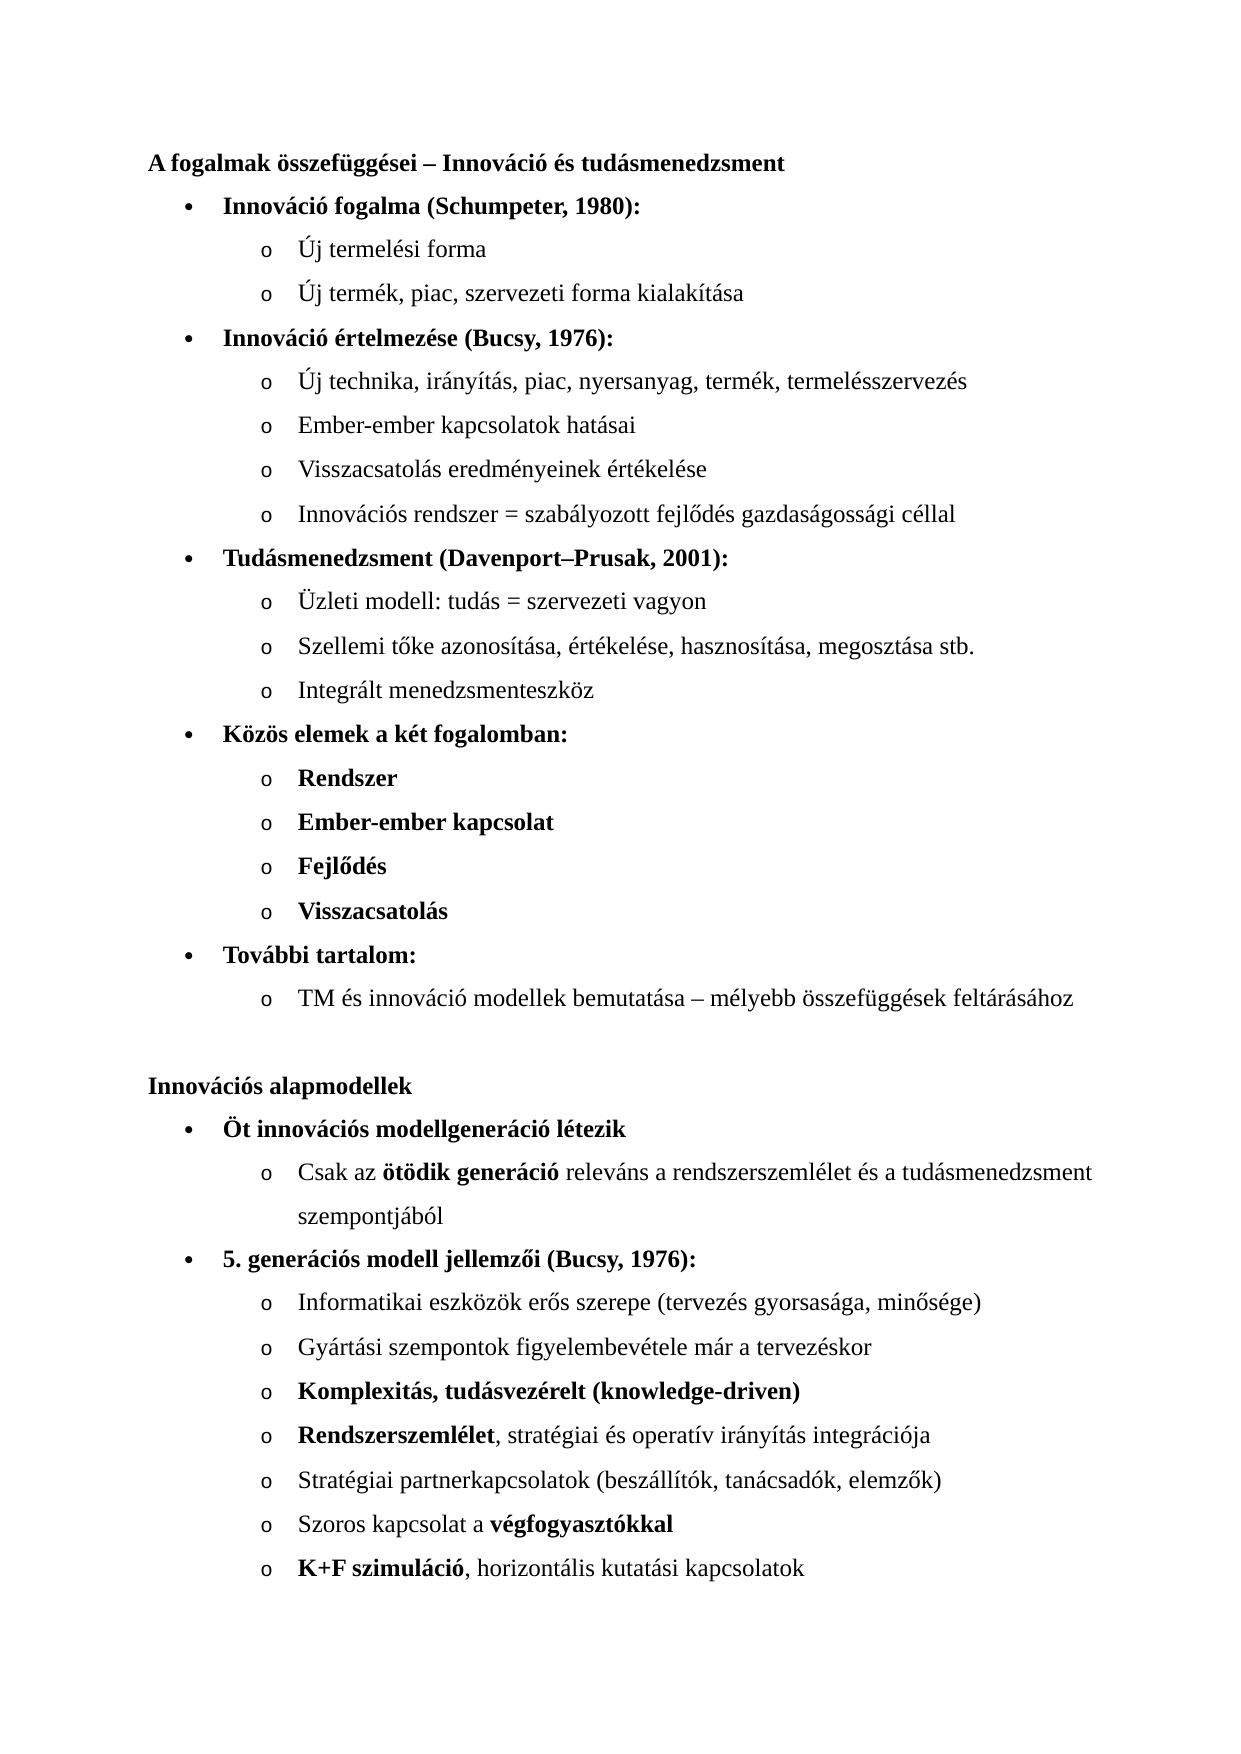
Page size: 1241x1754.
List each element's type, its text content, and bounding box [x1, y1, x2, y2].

list Ember-ember kapcsolatok hatásai [260, 410, 1093, 440]
list Komplexitás, tudásvezérelt (knowledge-driven) [260, 1376, 1093, 1406]
list Fejlődés [260, 851, 1093, 881]
list Új termék, piac, szervezeti forma kialakítása [260, 278, 1093, 308]
list Gyártási szempontok figyelembevétele már a tervezéskor [260, 1332, 1093, 1361]
list Közös elemek a két fogalomban: [185, 719, 1093, 748]
text A fogalmak összefüggései – Innováció és tudásmenedzsment [148, 148, 1093, 176]
list Rendszerszemlélet, stratégiai és operatív irányítás integrációja [260, 1420, 1093, 1450]
list Csak az ötödik generáció releváns a rendszerszemlélet és a tudásmenedzsment szempontjából [260, 1157, 1093, 1230]
list Innováció értelmezése (Bucsy, 1976): [185, 323, 1093, 351]
list Tudásmenedzsment (Davenport–Prusak, 2001): [185, 543, 1093, 572]
list Innovációs rendszer = szabályozott fejlődés gazdaságossági céllal [260, 499, 1093, 528]
list TM és innováció modellek bemutatása – mélyebb összefüggések feltárásához [260, 983, 1093, 1013]
list Új technika, irányítás, piac, nyersanyag, termék, termelésszervezés [260, 366, 1093, 395]
list Szellemi tőke azonosítása, értékelése, hasznosítása, megosztása stb. [260, 631, 1093, 660]
list További tartalom: [185, 940, 1093, 969]
list Informatikai eszközök erős szerepe (tervezés gyorsasága, minősége) [260, 1287, 1093, 1317]
list Stratégiai partnerkapcsolatok (beszállítók, tanácsadók, elemzők) [260, 1465, 1093, 1494]
list Visszacsatolás eredményeinek értékelése [260, 454, 1093, 484]
list K+F szimuláció, horizontális kutatási kapcsolatok [260, 1553, 1093, 1583]
list Rendszer [260, 763, 1093, 792]
list Öt innovációs modellgeneráció létezik [185, 1114, 1093, 1143]
text Innovációs alapmodellek [148, 1071, 1093, 1099]
list Szoros kapcsolat a végfogyasztókkal [260, 1509, 1093, 1539]
list Visszacsatolás [260, 896, 1093, 925]
list Üzleti modell: tudás = szervezeti vagyon [260, 586, 1093, 616]
list Új termelési forma [260, 234, 1093, 263]
list 5. generációs modell jellemzői (Bucsy, 1976): [185, 1244, 1093, 1273]
list Ember-ember kapcsolat [260, 807, 1093, 837]
list Integrált menedzsmenteszköz [260, 675, 1093, 705]
list Innováció fogalma (Schumpeter, 1980): [185, 191, 1093, 219]
